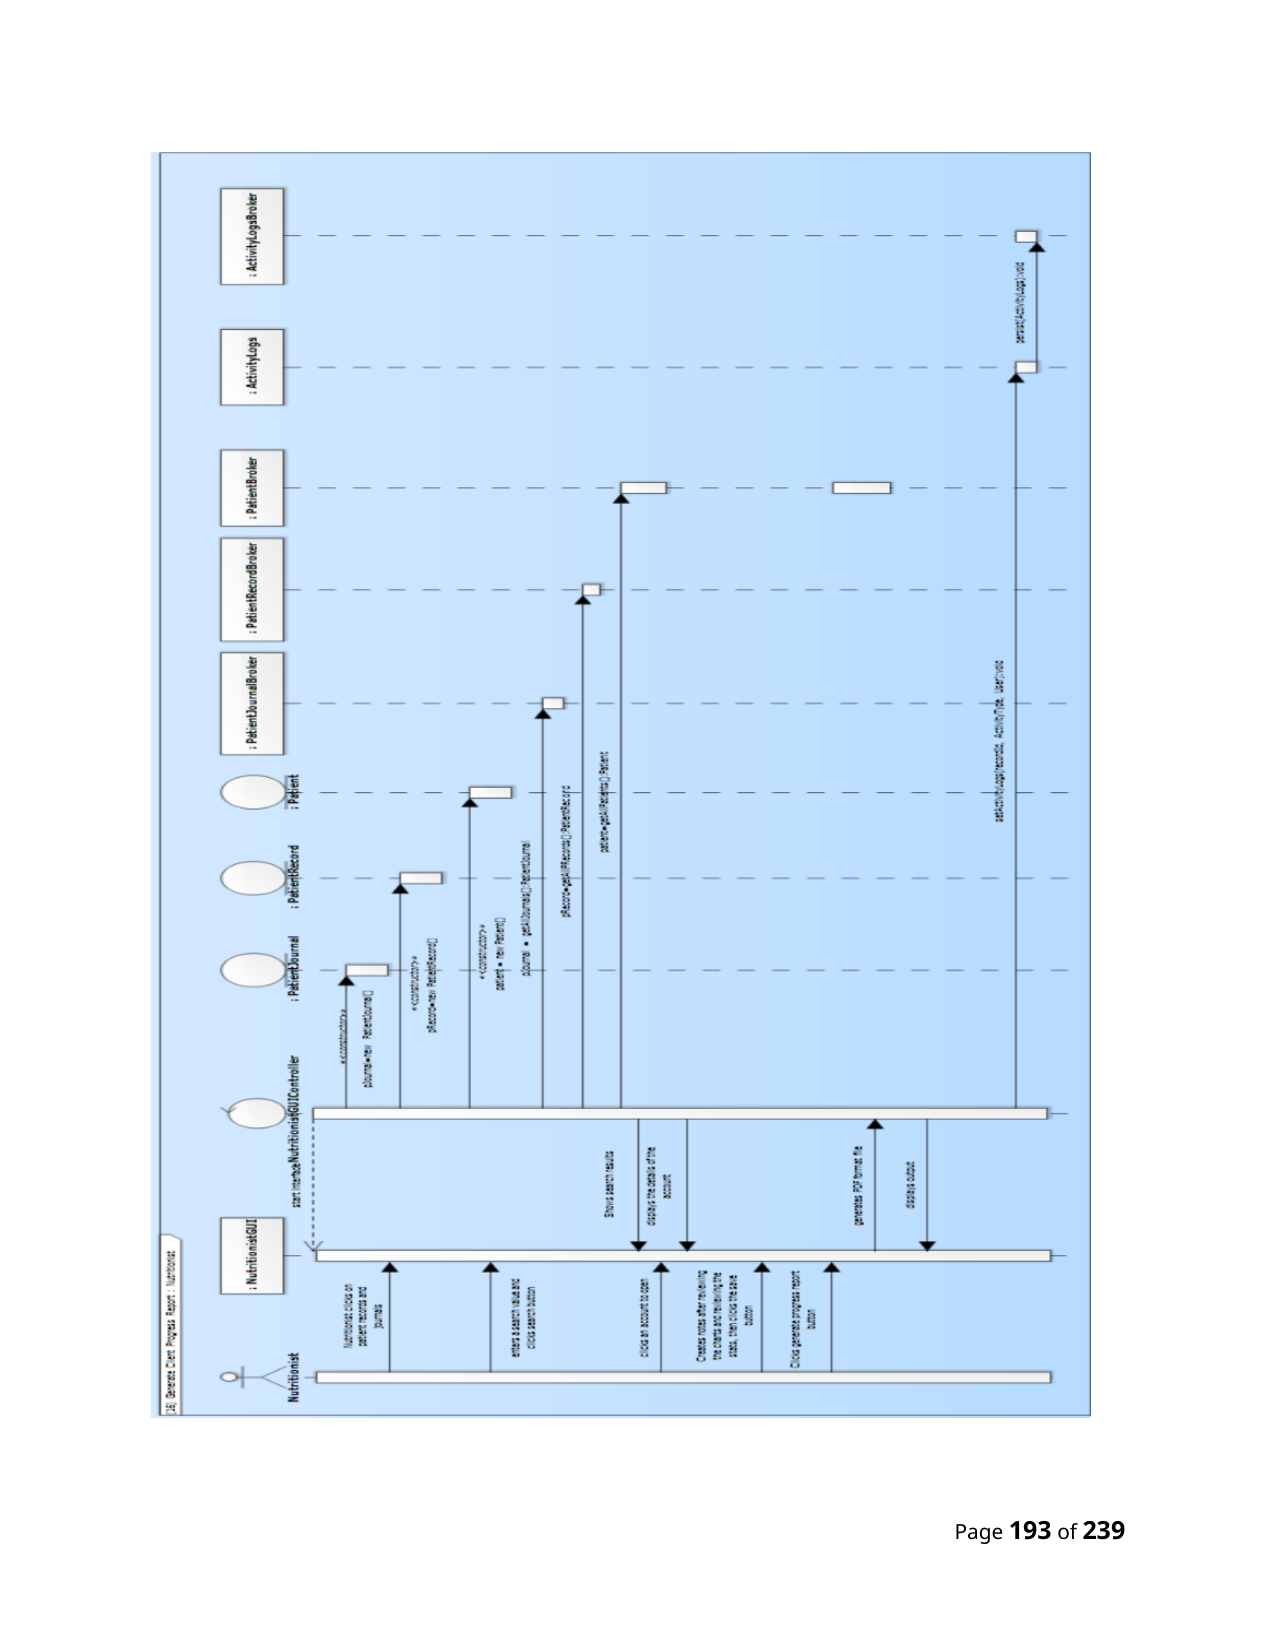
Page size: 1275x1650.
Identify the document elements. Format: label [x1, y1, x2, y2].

picture [152, 153, 1091, 1418]
